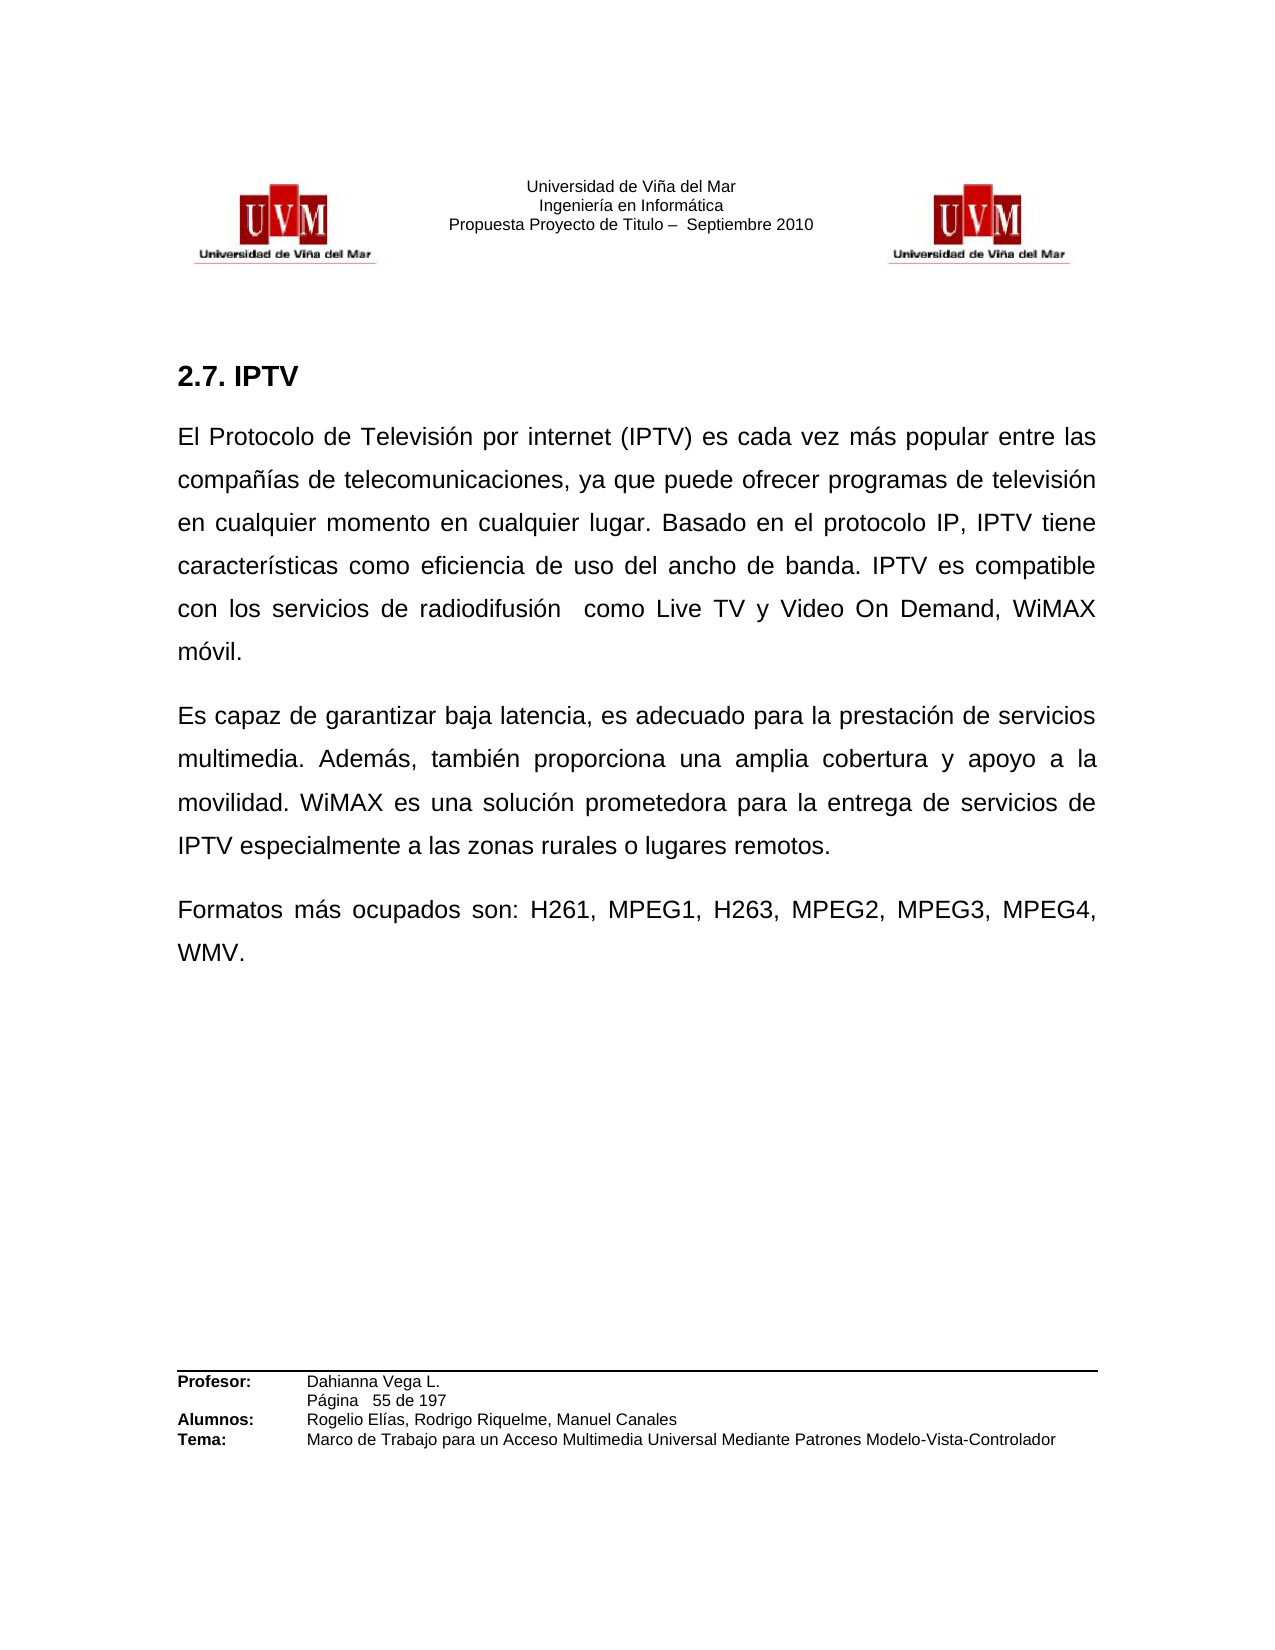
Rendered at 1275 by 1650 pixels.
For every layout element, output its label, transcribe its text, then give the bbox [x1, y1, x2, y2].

text Es capaz de garantizar baja latencia, es adecuado para la prestación de servicios multimedia. Además, también proporciona una amplia cobertura y apoyo a la movilidad. WiMAX es una solución prometedora para la entrega de servicios de IPTV especialmente a las zonas rurales o lugares remotos. [177, 701, 1098, 859]
text Formatos más ocupados son: H261, MPEG1, H263, MPEG2, MPEG3, MPEG4, WMV. [177, 894, 1098, 966]
subtitle 2.7. IPTV [177, 359, 1098, 392]
picture [871, 176, 1084, 267]
text El Protocolo de Televisión por internet (IPTV) es cada vez más popular entre las compañías de telecomunicaciones, ya que puede ofrecer programas de televisión en cualquier momento en cualquier lugar. Basado en el protocolo IP, IPTV tiene características como eficiencia de uso del ancho de banda. IPTV es compatible con los servicios de radiodifusión como Live TV y Video On Demand, WiMAX móvil. [177, 422, 1098, 666]
picture [177, 176, 390, 267]
